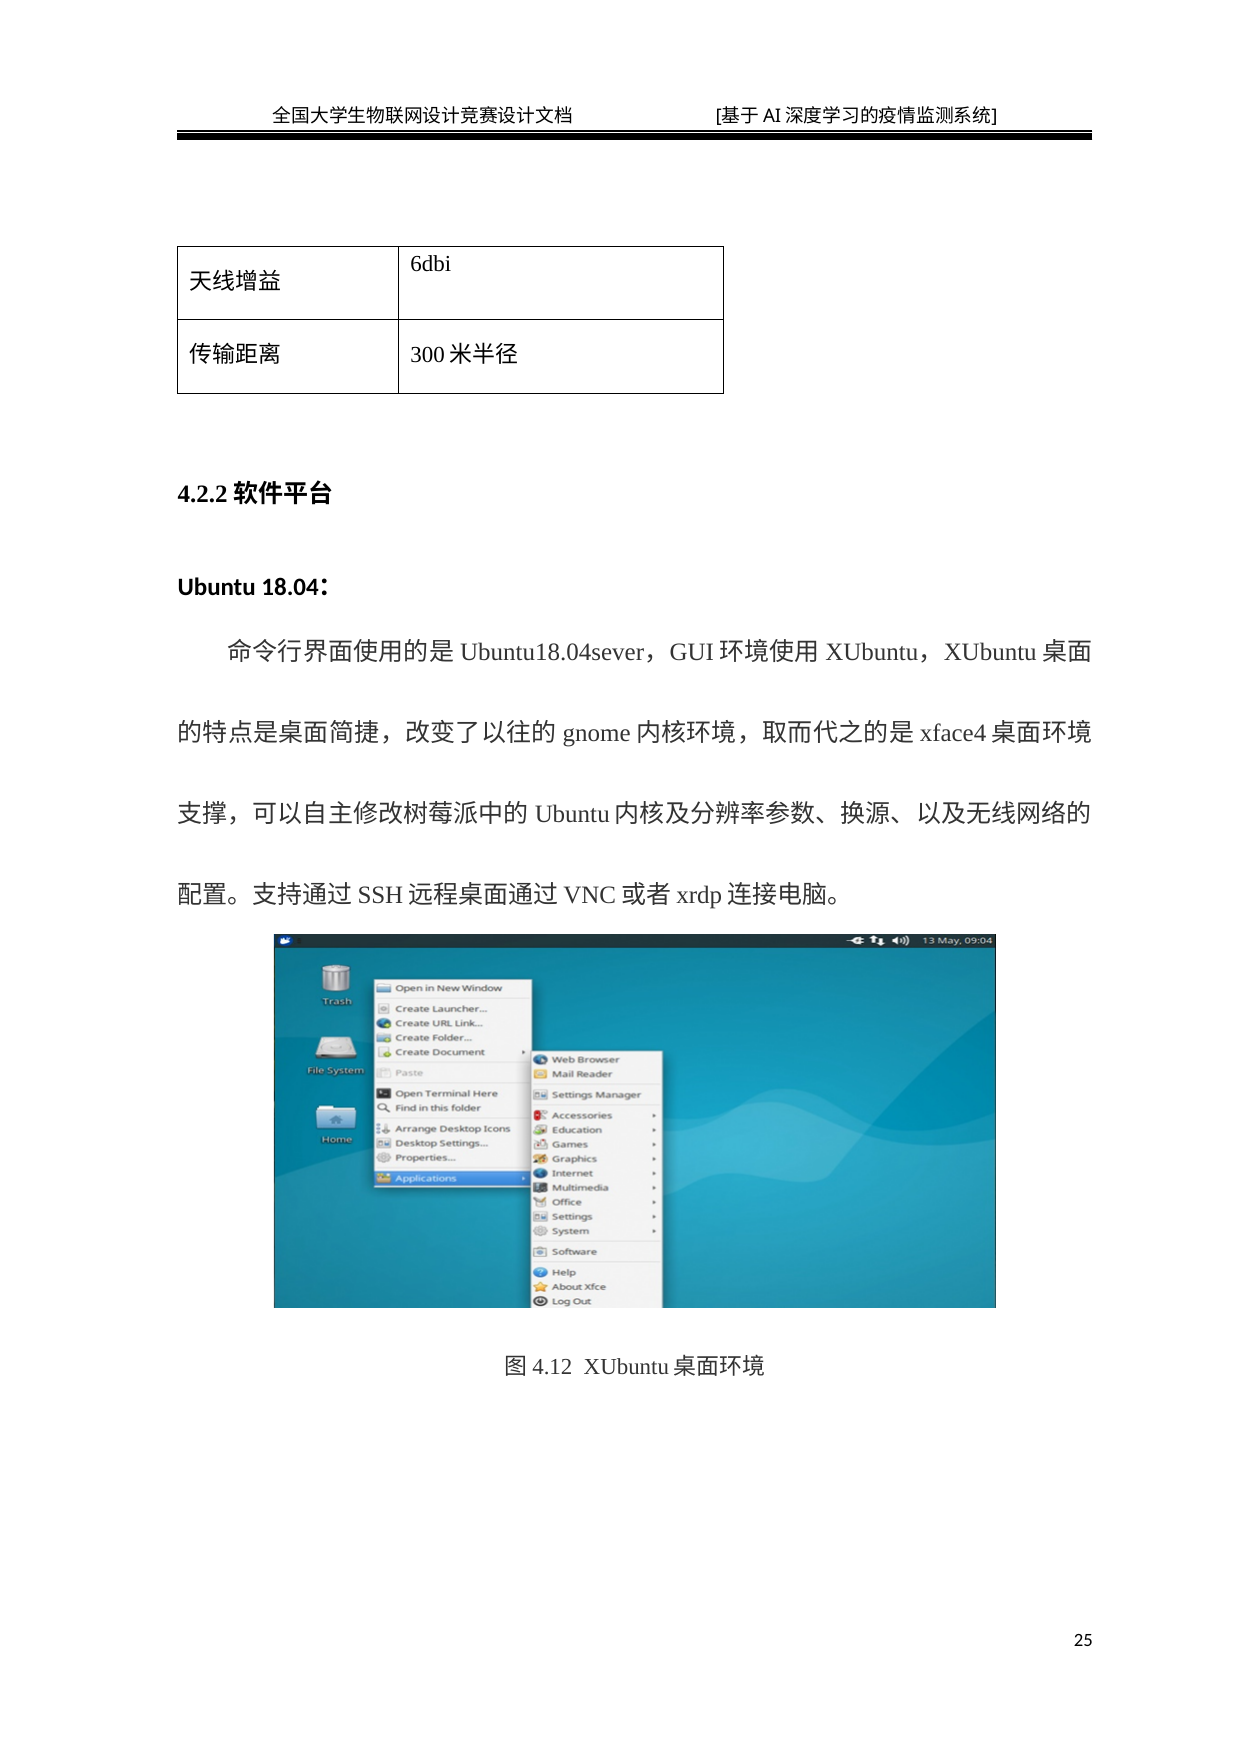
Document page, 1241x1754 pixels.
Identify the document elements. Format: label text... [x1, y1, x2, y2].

text 图4.12 XUbuntu桌面环境 [177, 1332, 1092, 1397]
table_cell 传输距离 [178, 320, 398, 392]
text 命令行界面使用的是Ubuntu18.04sever，GUI环境使用XUbuntu，XUbuntu桌面的特点是桌面简捷，改变了以往的gnome内核环境，取而代之的是xface4桌面环境支撑，可以自主修改树莓派中的Ubuntu内核及分辨率参数、换源、以及无线网络的配置。支持通过SSH远程桌面通过VNC或者xrdp连接电脑。 [177, 617, 1092, 925]
text Ubuntu 18.04： [177, 552, 1092, 617]
table_cell 300米半径 [399, 320, 723, 392]
table_cell 天线增益 [178, 247, 398, 319]
picture [273, 934, 996, 1308]
subtitle 4.2.2 软件平台 [177, 459, 1092, 524]
table_cell 6dbi [399, 247, 723, 319]
